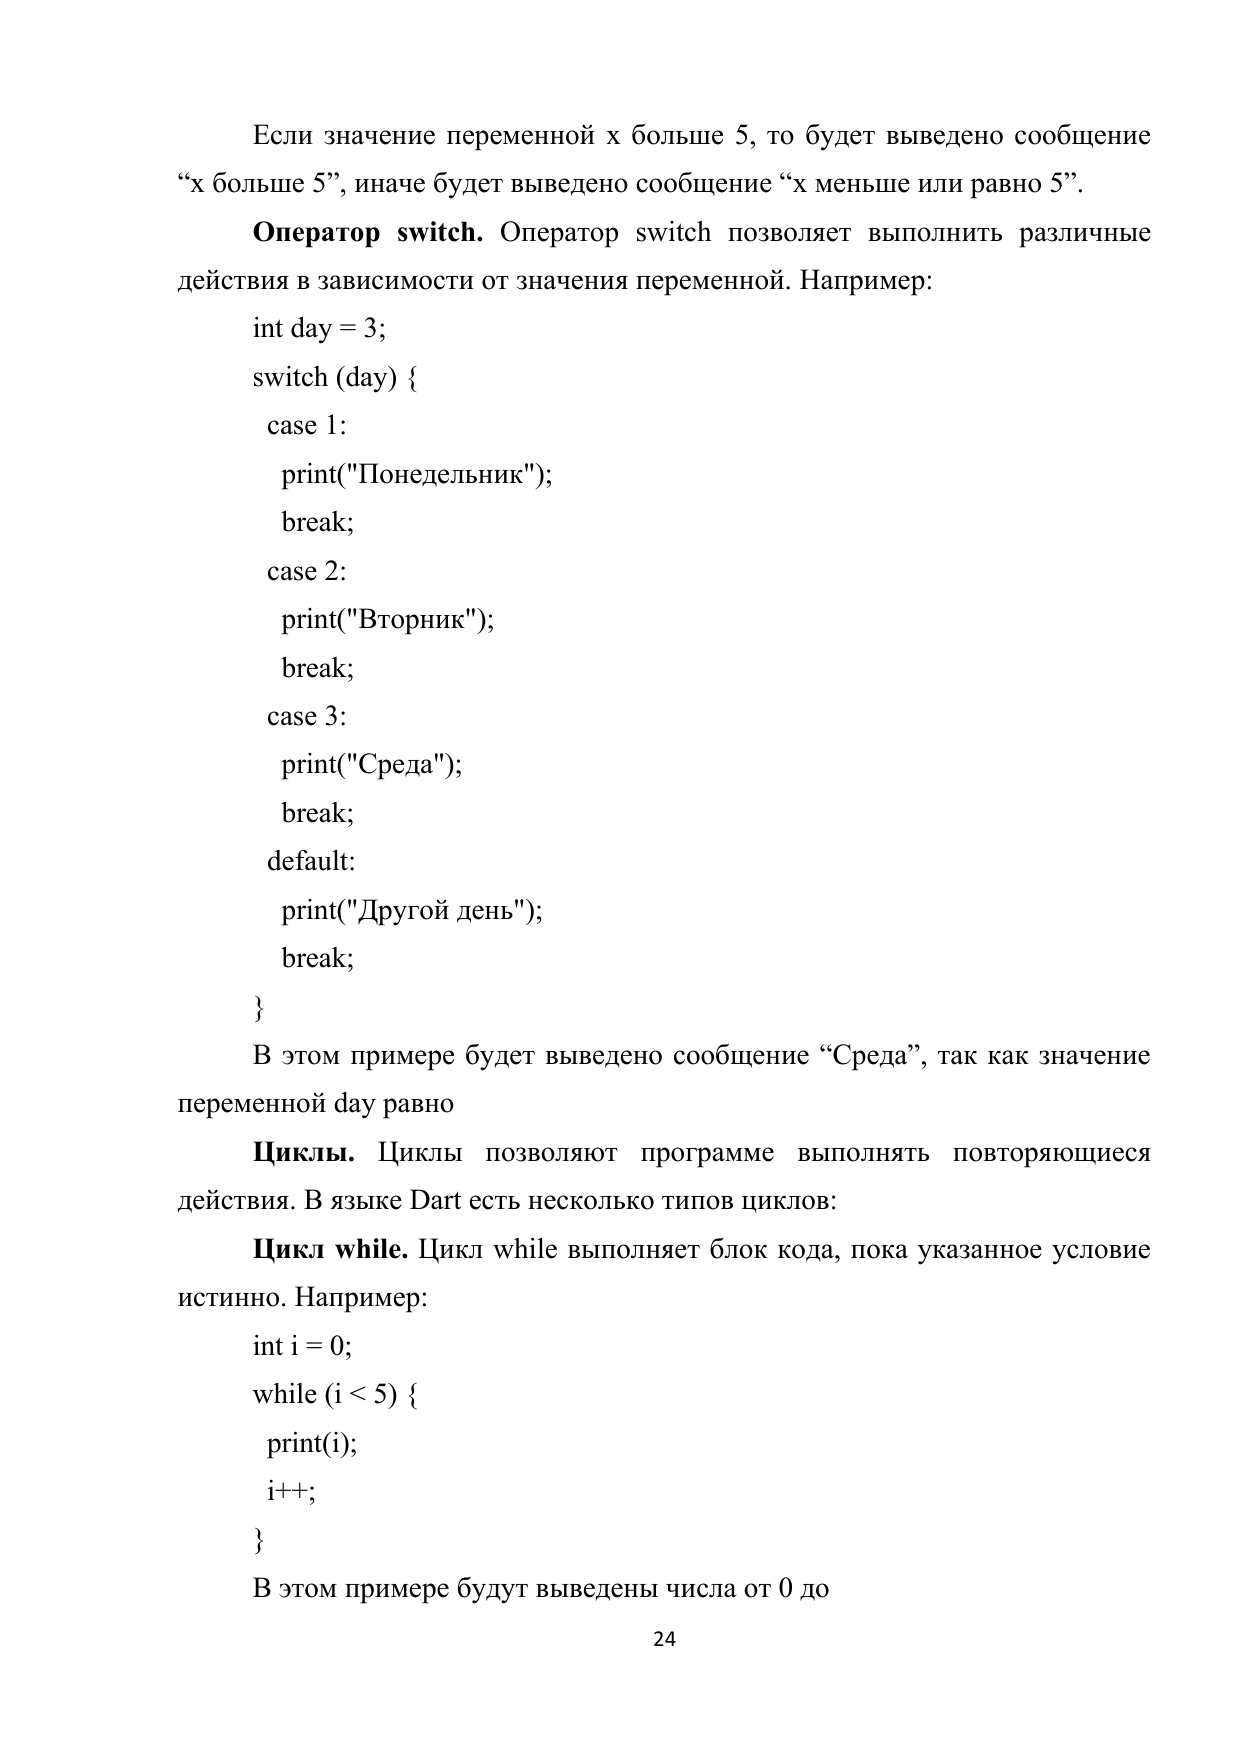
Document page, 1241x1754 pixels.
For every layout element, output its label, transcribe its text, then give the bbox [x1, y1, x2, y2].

text print("Вторник"); [177, 602, 1152, 635]
text case 2: [177, 554, 1152, 586]
text Если значение переменной x больше 5, то будет выведено сообщение “x больше 5”, иначе будет выведено сообщение “x меньше или равно 5”. [177, 118, 1152, 199]
text print("Понедельник"); [177, 457, 1152, 489]
text int i = 0; [177, 1329, 1152, 1361]
text print("Среда"); [177, 748, 1152, 780]
text break; [177, 651, 1152, 683]
text Оператор switch. Оператор switch позволяет выполнить различные действия в зависимости от значения переменной. Например: [177, 215, 1152, 296]
text В этом примере будет выведено сообщение “Среда”, так как значение переменной day равно [177, 1038, 1152, 1119]
text case 3: [177, 699, 1152, 732]
text print(i); [177, 1426, 1152, 1458]
text Циклы. Циклы позволяют программе выполнять повторяющиеся действия. В языке Dart есть несколько типов циклов: [177, 1135, 1152, 1216]
text case 1: [177, 409, 1152, 441]
text break; [177, 942, 1152, 974]
text } [177, 1523, 1152, 1555]
text default: [177, 845, 1152, 877]
text В этом примере будут выведены числа от 0 до [177, 1571, 1152, 1603]
text Цикл while. Цикл while выполняет блок кода, пока указанное условие истинно. Например: [177, 1232, 1152, 1313]
text while (i < 5) { [177, 1377, 1152, 1410]
text break; [177, 796, 1152, 828]
text } [177, 990, 1152, 1022]
text i++; [177, 1474, 1152, 1507]
text int day = 3; [177, 312, 1152, 344]
text break; [177, 506, 1152, 538]
text print("Другой день"); [177, 893, 1152, 925]
text switch (day) { [177, 360, 1152, 393]
